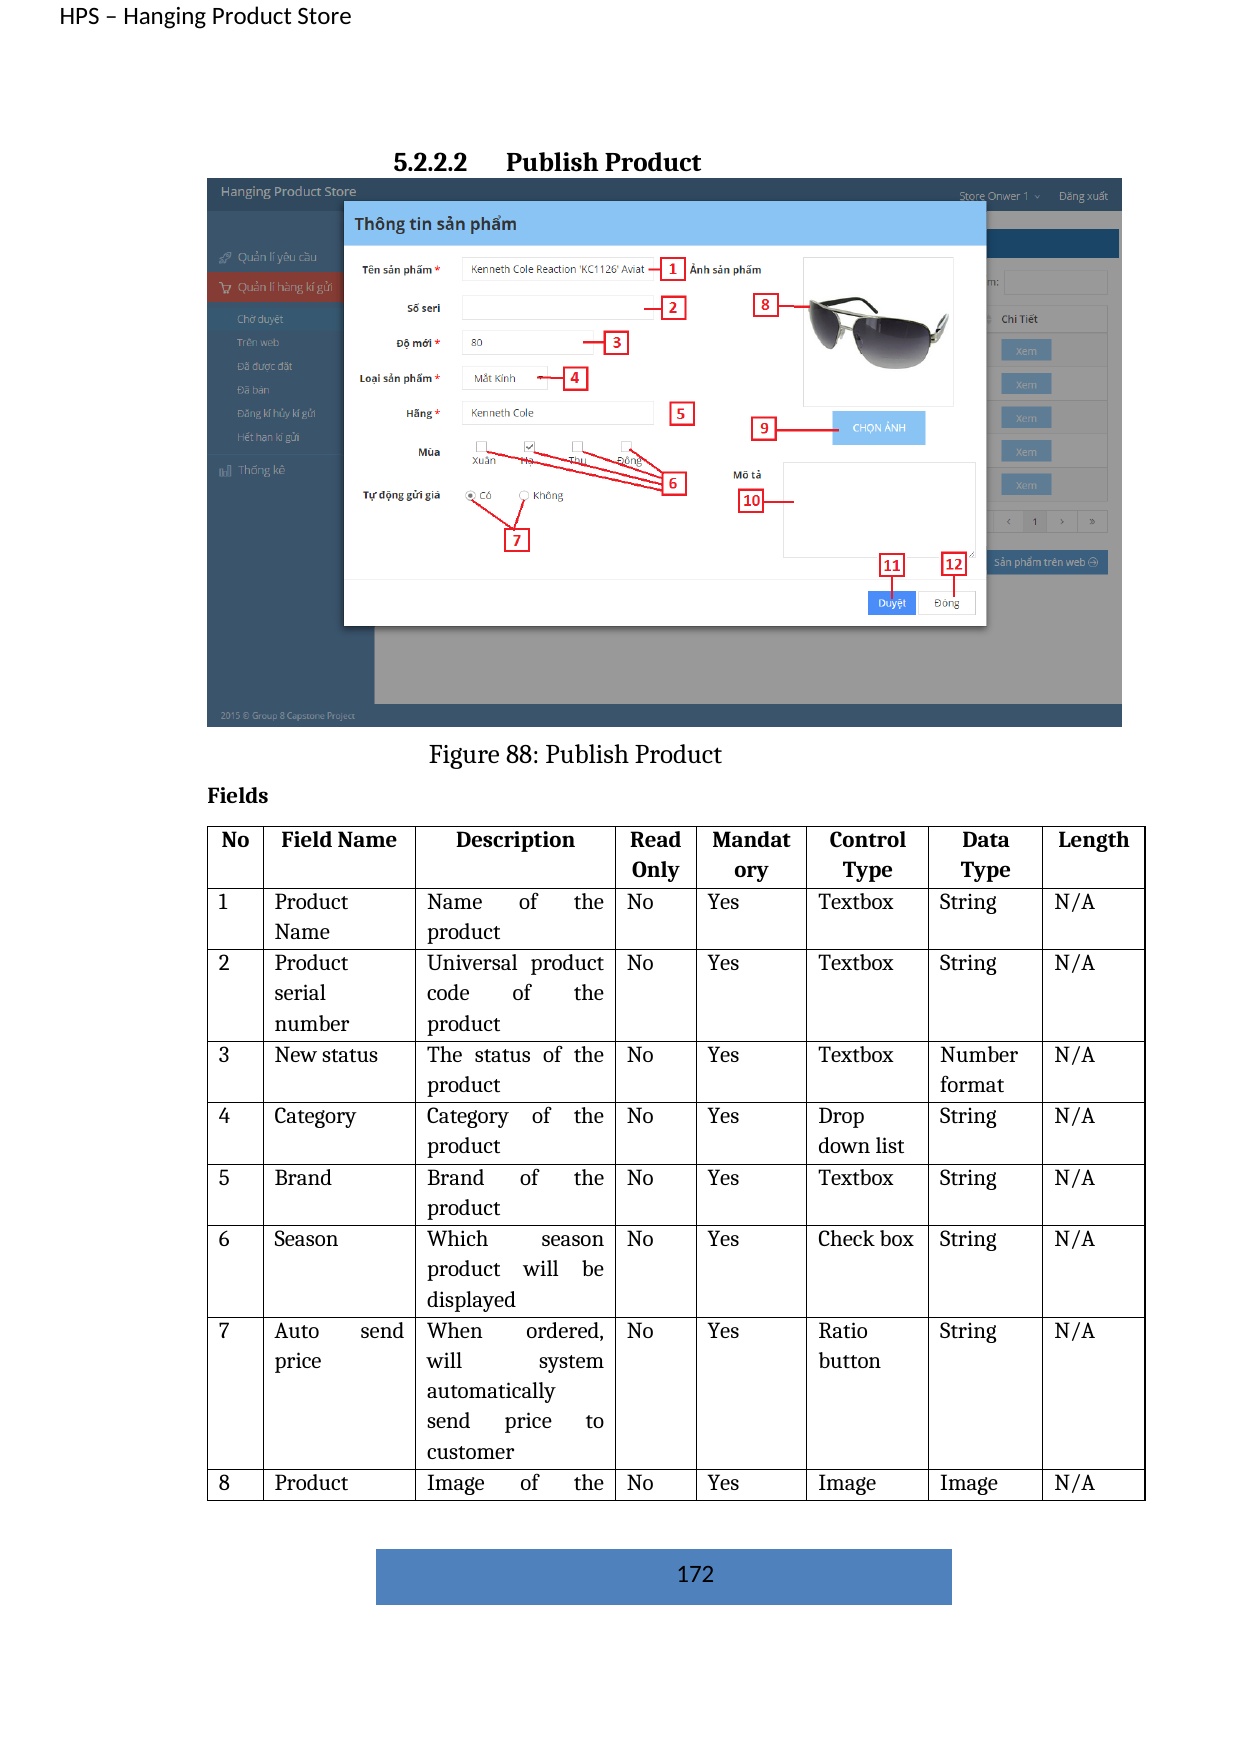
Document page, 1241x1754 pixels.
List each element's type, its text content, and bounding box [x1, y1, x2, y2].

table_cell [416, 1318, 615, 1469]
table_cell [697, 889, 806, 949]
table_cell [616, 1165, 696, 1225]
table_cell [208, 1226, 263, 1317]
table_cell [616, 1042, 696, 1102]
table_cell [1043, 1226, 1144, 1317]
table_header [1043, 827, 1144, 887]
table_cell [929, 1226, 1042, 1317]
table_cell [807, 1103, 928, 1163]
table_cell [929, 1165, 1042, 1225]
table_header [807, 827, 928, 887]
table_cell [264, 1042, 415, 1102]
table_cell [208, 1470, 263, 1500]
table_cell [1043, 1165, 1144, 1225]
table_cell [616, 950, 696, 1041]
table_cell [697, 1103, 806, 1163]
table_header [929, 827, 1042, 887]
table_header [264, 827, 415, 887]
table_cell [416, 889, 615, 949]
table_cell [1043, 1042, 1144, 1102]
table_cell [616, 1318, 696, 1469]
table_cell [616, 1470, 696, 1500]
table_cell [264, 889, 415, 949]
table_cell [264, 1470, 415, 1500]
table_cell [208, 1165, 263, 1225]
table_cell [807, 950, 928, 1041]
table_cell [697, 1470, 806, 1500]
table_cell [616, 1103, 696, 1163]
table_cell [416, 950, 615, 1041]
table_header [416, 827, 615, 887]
subtitle Publish Product [393, 147, 1122, 178]
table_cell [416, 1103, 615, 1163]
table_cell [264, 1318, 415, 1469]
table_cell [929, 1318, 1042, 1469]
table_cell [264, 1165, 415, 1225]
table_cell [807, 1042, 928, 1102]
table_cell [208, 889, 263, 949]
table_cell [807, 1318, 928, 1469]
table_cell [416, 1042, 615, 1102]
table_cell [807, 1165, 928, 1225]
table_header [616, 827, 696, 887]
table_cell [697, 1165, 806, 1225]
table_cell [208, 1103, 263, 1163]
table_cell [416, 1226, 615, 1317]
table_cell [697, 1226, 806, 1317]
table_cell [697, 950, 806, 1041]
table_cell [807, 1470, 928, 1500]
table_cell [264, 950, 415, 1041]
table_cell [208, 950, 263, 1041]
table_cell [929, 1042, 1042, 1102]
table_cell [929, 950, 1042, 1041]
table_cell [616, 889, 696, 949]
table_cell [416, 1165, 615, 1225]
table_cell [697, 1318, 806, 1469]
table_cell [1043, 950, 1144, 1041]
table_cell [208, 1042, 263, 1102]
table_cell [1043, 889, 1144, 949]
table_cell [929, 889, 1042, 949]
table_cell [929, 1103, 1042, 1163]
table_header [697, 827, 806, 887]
text Fields [207, 783, 1122, 809]
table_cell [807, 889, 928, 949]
picture [207, 178, 1122, 727]
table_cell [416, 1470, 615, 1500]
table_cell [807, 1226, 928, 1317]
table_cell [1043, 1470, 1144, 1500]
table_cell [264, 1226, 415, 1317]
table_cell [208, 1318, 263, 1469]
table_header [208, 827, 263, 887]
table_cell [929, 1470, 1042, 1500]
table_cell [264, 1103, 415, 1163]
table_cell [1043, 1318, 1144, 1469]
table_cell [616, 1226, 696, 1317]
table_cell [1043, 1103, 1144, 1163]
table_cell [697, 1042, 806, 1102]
text Figure 88: Publish Product [428, 739, 1122, 771]
